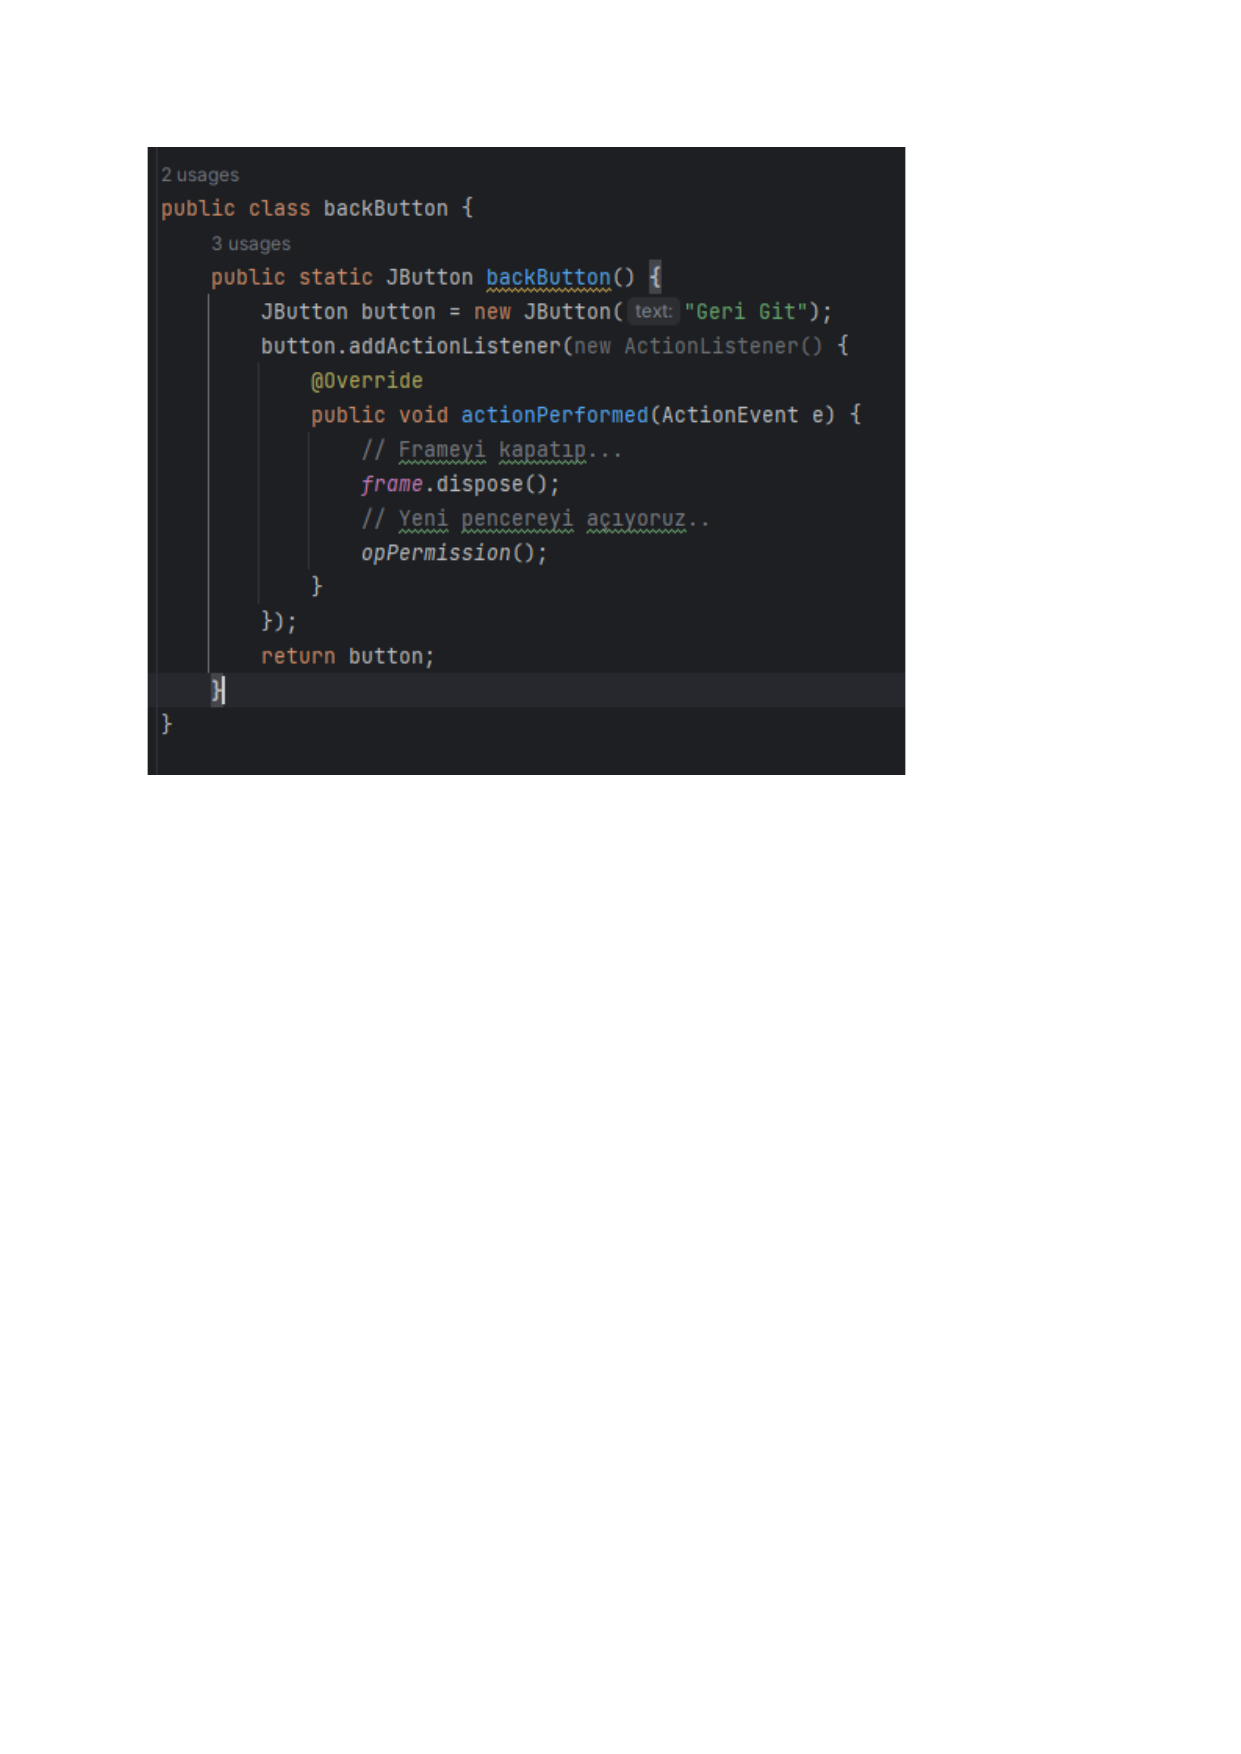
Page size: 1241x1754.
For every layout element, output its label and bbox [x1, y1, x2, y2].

picture [147, 147, 906, 775]
